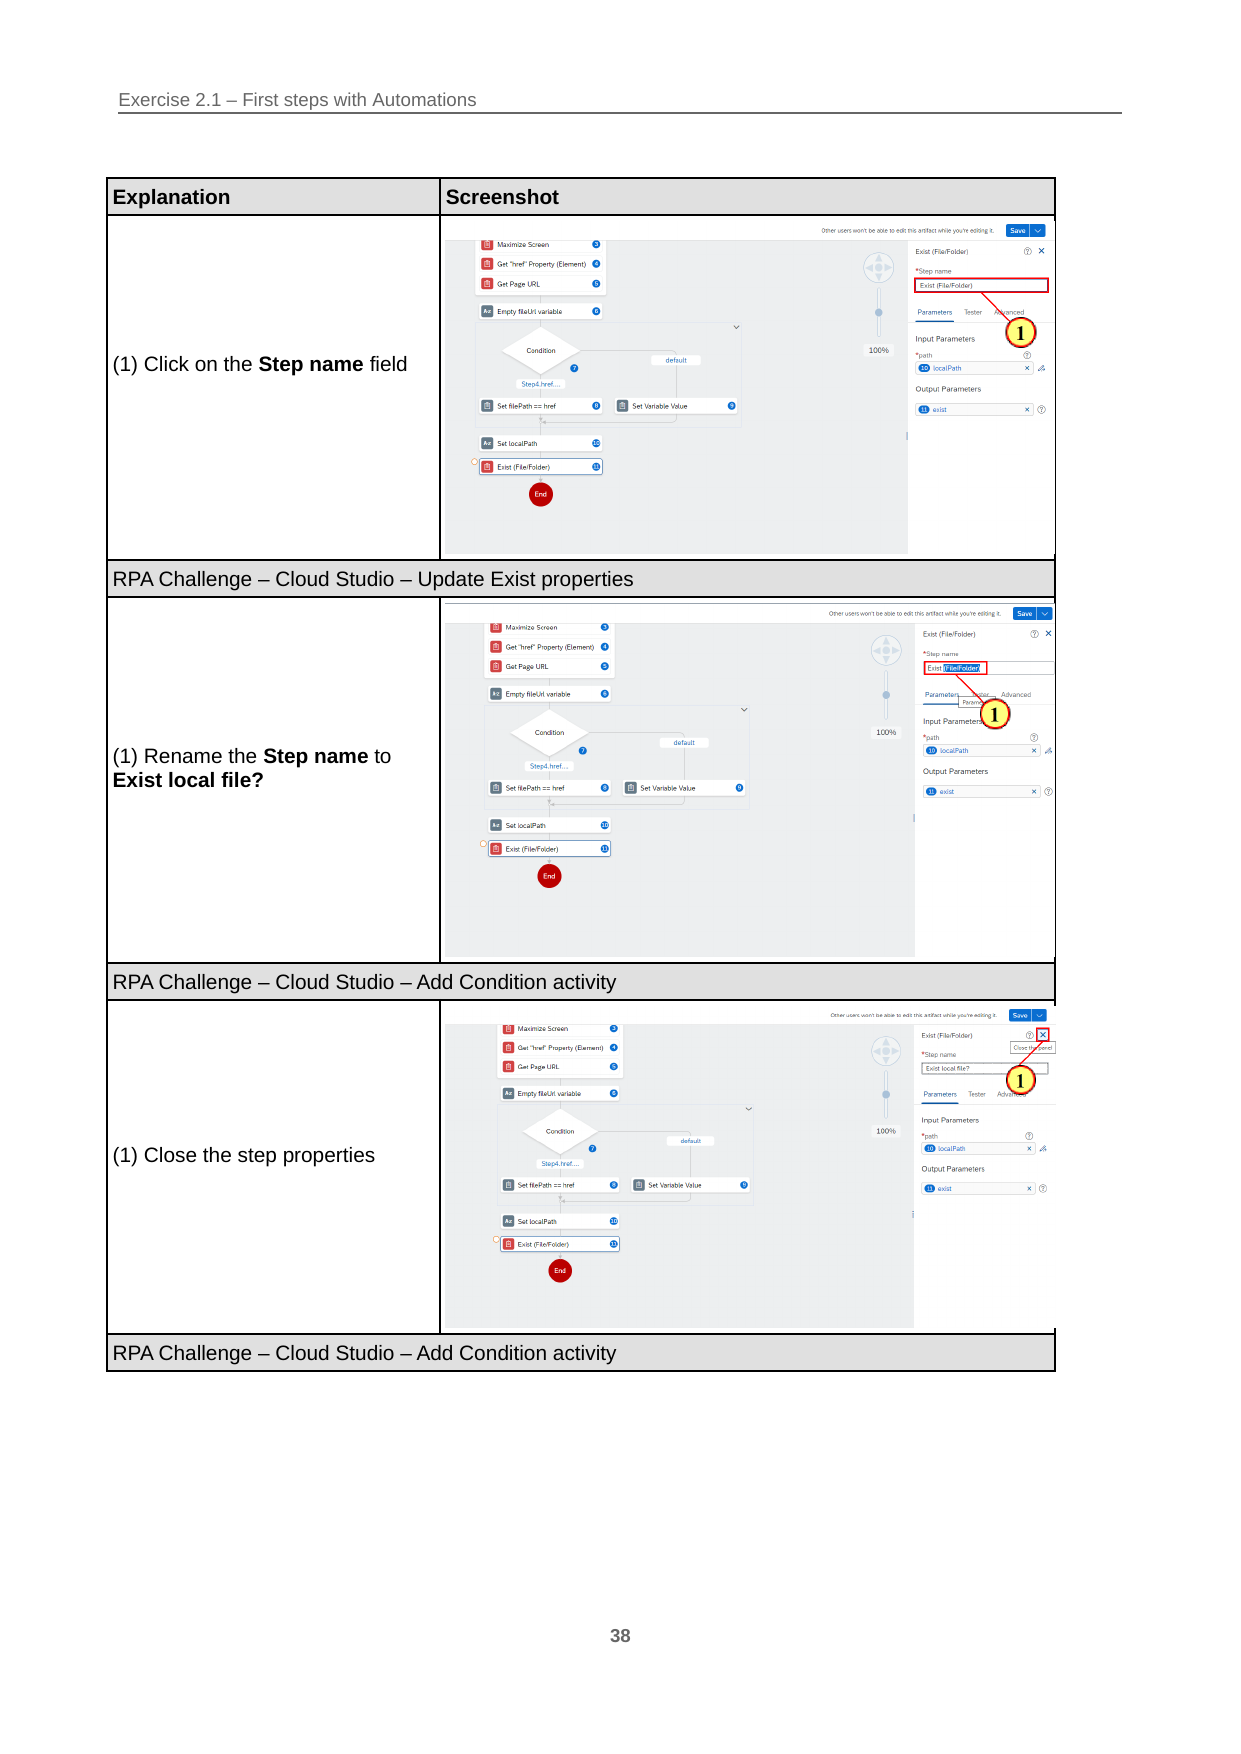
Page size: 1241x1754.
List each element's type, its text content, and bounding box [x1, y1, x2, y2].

picture [445, 1006, 1056, 1328]
picture [445, 603, 1055, 957]
table_header Screenshot [441, 179, 1054, 214]
table_cell [441, 216, 1054, 559]
table_header Explanation [108, 179, 439, 214]
table_cell [441, 1001, 1054, 1333]
table_cell RPA Challenge – Cloud Studio – Add Condition activity [108, 964, 1054, 999]
table_cell RPA Challenge – Cloud Studio – Update Exist properties [108, 561, 1054, 596]
table_cell RPA Challenge – Cloud Studio – Add Condition activity [108, 1335, 1054, 1370]
table_cell [441, 598, 1054, 962]
table_cell (1) Close the step properties [108, 1001, 439, 1333]
table_cell (1) Rename the Step name to Exist local file? [108, 598, 439, 962]
picture [445, 221, 1055, 554]
table_cell (1) Click on the Step name field [108, 216, 439, 559]
